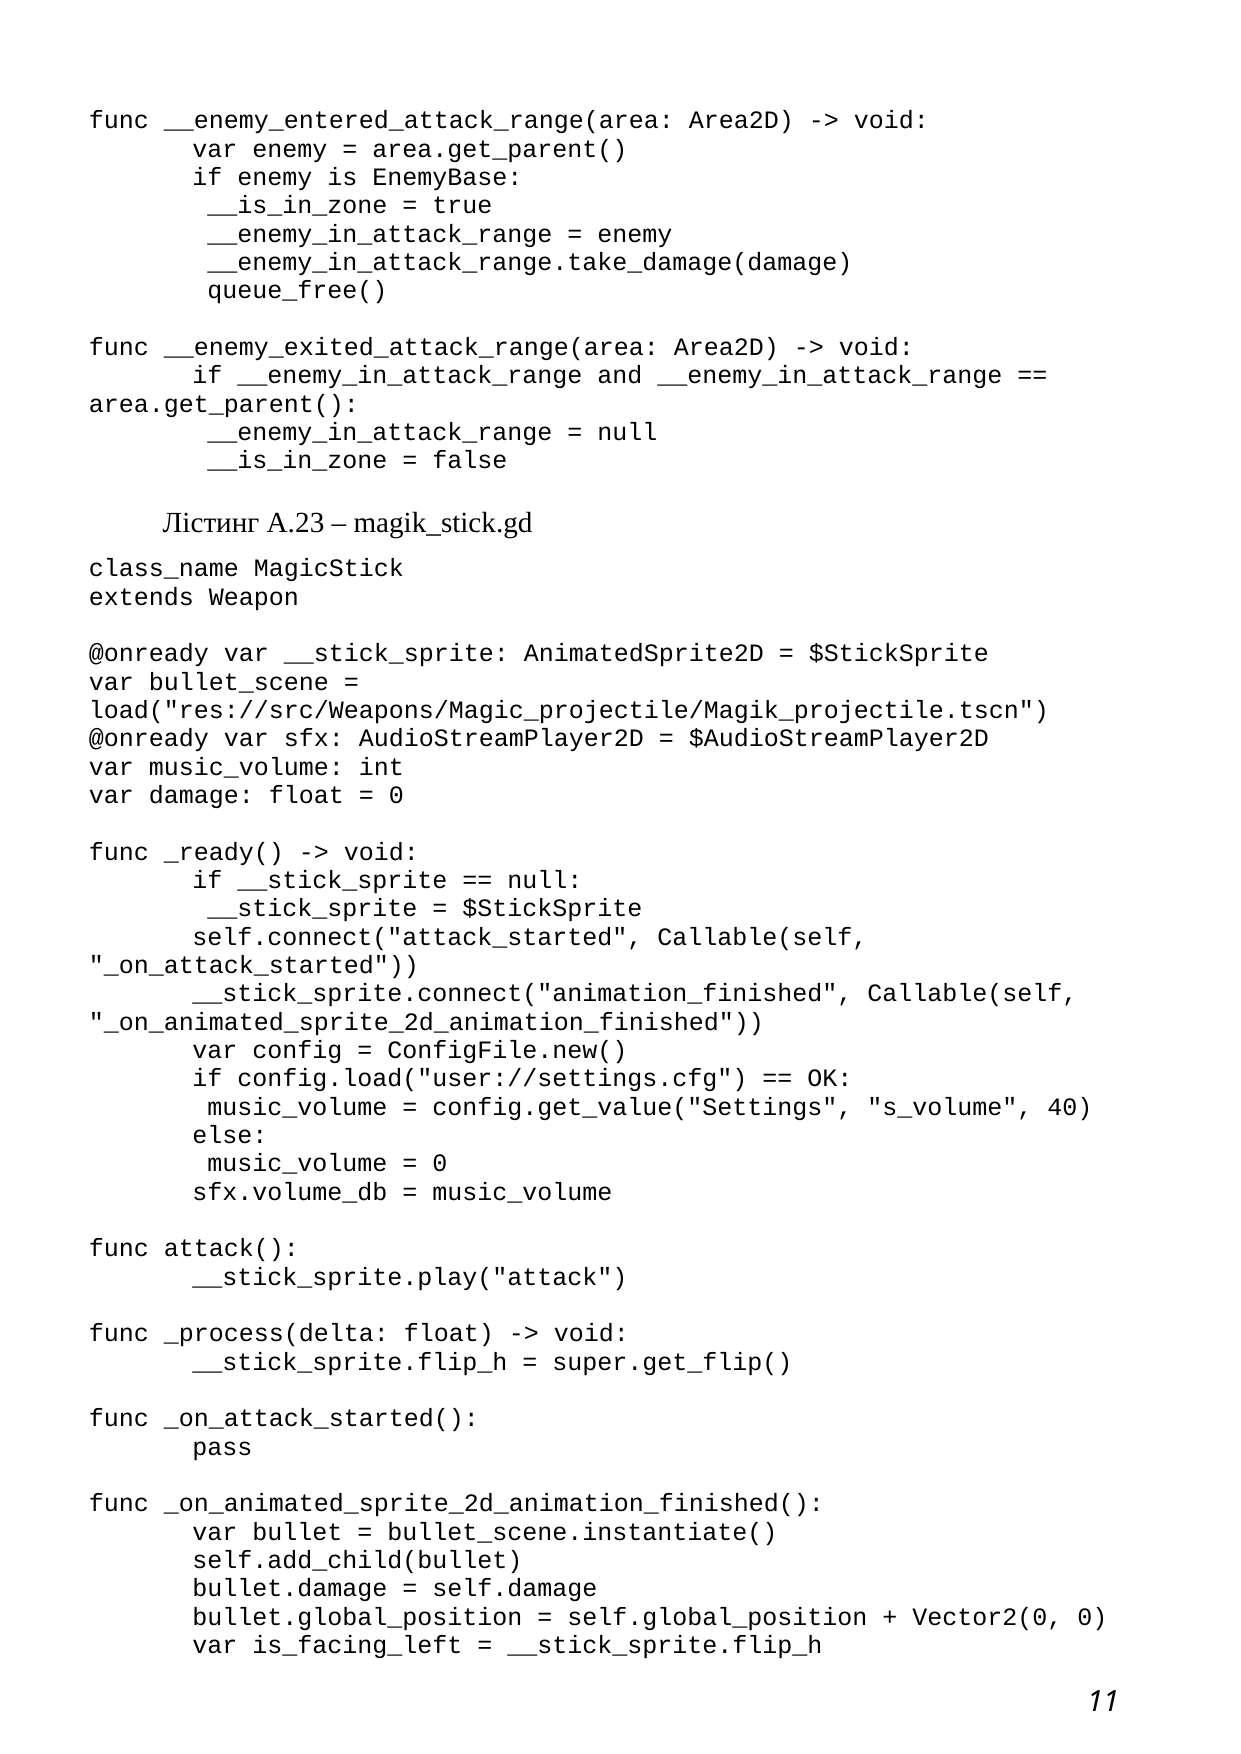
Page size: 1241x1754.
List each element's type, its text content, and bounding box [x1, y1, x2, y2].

text var is_facing_left = __stick_sprite.flip_h [89, 1633, 1196, 1661]
text music_volume = 0 [89, 1151, 1196, 1179]
text @onready var __stick_sprite: AnimatedSprite2D = $StickSprite [89, 641, 1196, 669]
text if __enemy_in_attack_range and __enemy_in_attack_range == area.get_parent(): [89, 363, 1196, 420]
text bullet.damage = self.damage [89, 1576, 1196, 1604]
text var music_volume: int [89, 754, 1196, 783]
text func __enemy_exited_attack_range(area: Area2D) -> void: [89, 335, 1196, 363]
text func _process(delta: float) -> void: [89, 1321, 1196, 1349]
text pass [89, 1434, 1196, 1463]
text var config = ConfigFile.new() [89, 1038, 1196, 1066]
text class_name MagicStick [89, 556, 1196, 584]
text Лістинг А.23 – magik_stick.gd [89, 506, 1196, 539]
text queue_free() [89, 278, 1196, 306]
text extends Weapon [89, 584, 1196, 613]
text __stick_sprite = $StickSprite [89, 896, 1196, 924]
text func _on_animated_sprite_2d_animation_finished(): [89, 1491, 1196, 1519]
text if enemy is EnemyBase: [89, 165, 1196, 193]
text self.connect("attack_started", Callable(self, "_on_attack_started")) [89, 924, 1196, 981]
text func __enemy_entered_attack_range(area: Area2D) -> void: [89, 108, 1196, 136]
text else: [89, 1123, 1196, 1151]
text __is_in_zone = true [89, 193, 1196, 221]
text func _ready() -> void: [89, 839, 1196, 868]
text __enemy_in_attack_range.take_damage(damage) [89, 250, 1196, 278]
text if __stick_sprite == null: [89, 868, 1196, 896]
text self.add_child(bullet) [89, 1548, 1196, 1576]
text var bullet = bullet_scene.instantiate() [89, 1519, 1196, 1548]
text func _on_attack_started(): [89, 1406, 1196, 1434]
text __stick_sprite.play("attack") [89, 1264, 1196, 1293]
text __is_in_zone = false [89, 448, 1196, 476]
text var enemy = area.get_parent() [89, 136, 1196, 165]
text var bullet_scene = load("res://src/Weapons/Magic_projectile/Magik_projectile.tscn") [89, 669, 1196, 726]
text __stick_sprite.flip_h = super.get_flip() [89, 1349, 1196, 1378]
text __enemy_in_attack_range = enemy [89, 221, 1196, 250]
text music_volume = config.get_value("Settings", "s_volume", 40) [89, 1094, 1196, 1123]
text __stick_sprite.connect("animation_finished", Callable(self, "_on_animated_sprite_2d_animation_finished")) [89, 981, 1196, 1038]
text var damage: float = 0 [89, 783, 1196, 811]
text __enemy_in_attack_range = null [89, 420, 1196, 448]
text sfx.volume_db = music_volume [89, 1179, 1196, 1208]
text @onready var sfx: AudioStreamPlayer2D = $AudioStreamPlayer2D [89, 726, 1196, 754]
text bullet.global_position = self.global_position + Vector2(0, 0) [89, 1604, 1196, 1633]
text if config.load("user://settings.cfg") == OK: [89, 1066, 1196, 1094]
text func attack(): [89, 1236, 1196, 1264]
